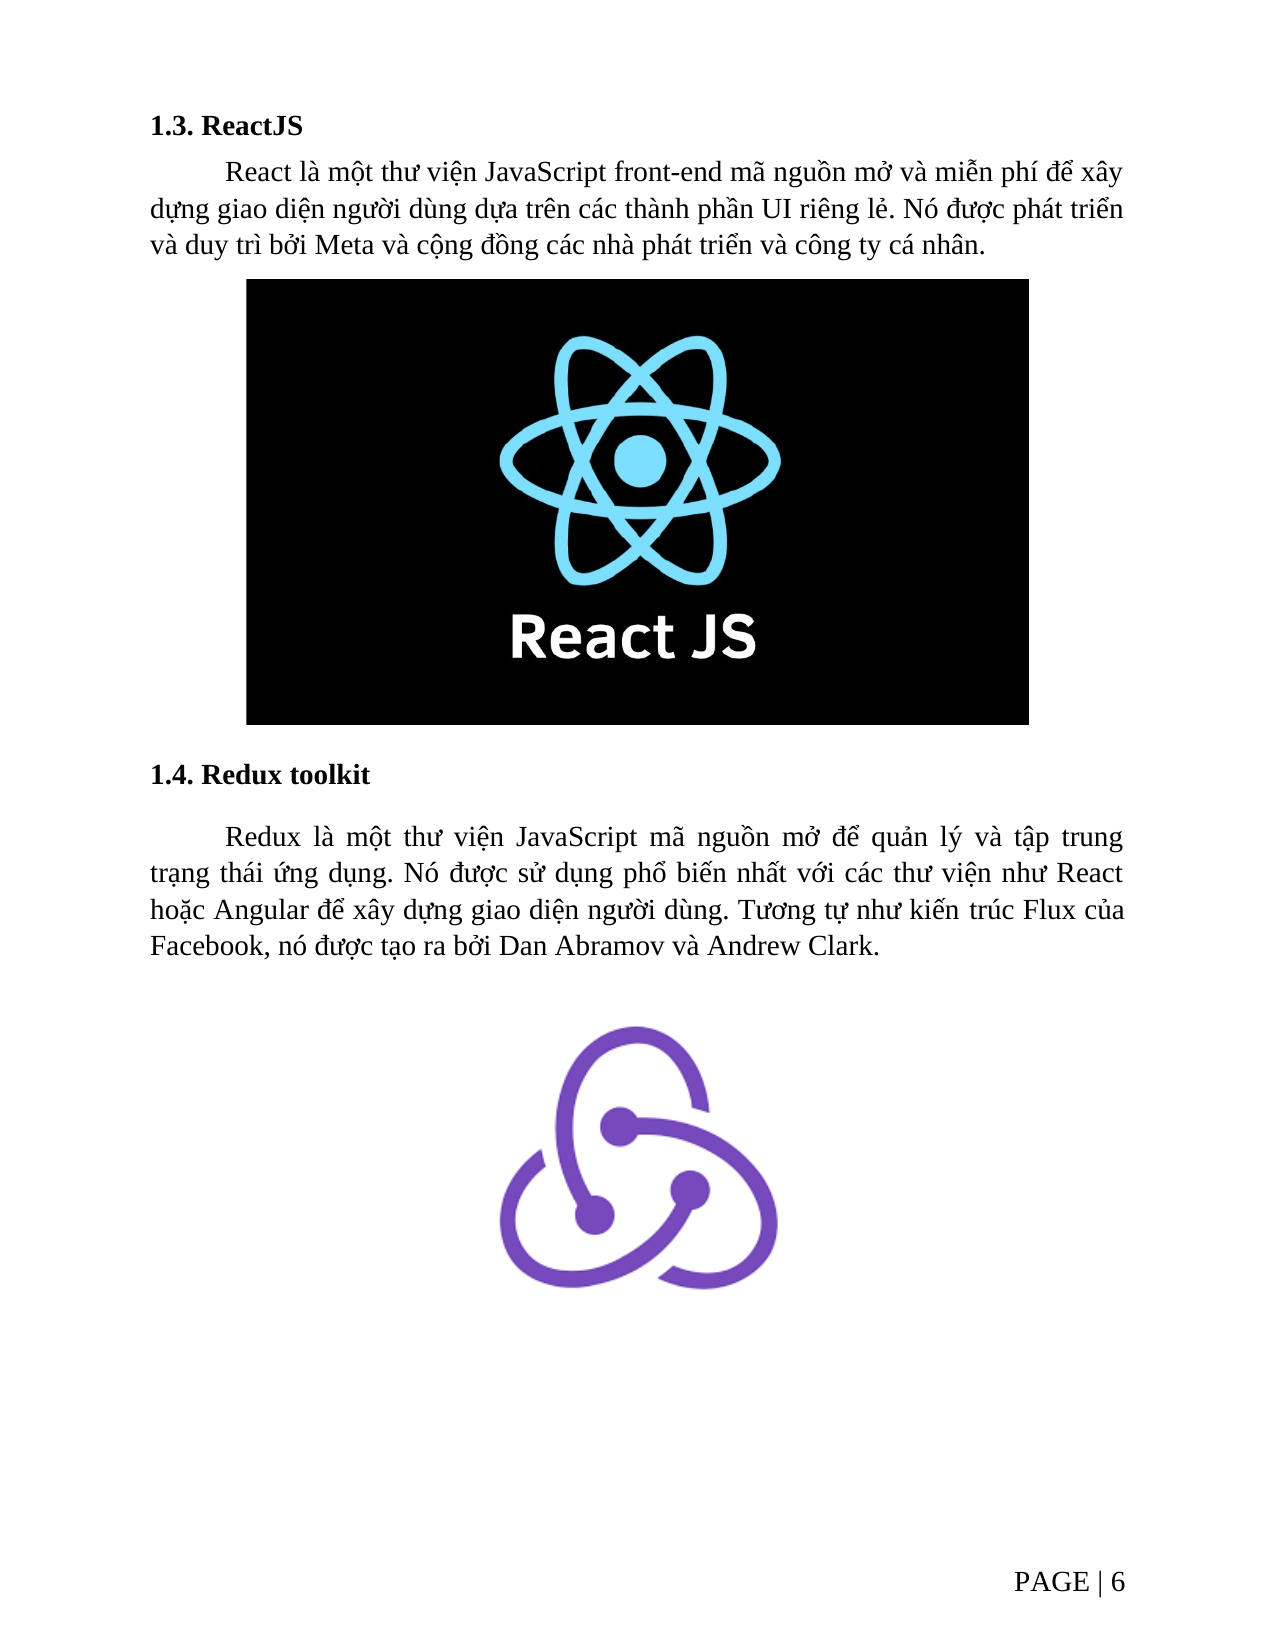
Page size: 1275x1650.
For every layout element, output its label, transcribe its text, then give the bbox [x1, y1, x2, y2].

subtitle 1.3. ReactJS [150, 108, 1125, 142]
subtitle 1.4. Redux toolkit [150, 757, 1125, 790]
picture [246, 279, 1029, 725]
picture [461, 980, 814, 1332]
text Redux là một thư viện JavaScript mã nguồn mở để quản lý và tập trung trạng thái ứng dụng. Nó được sử dụng phổ biến nhất với các thư viện như React hoặc Angular để xây dựng giao diện người dùng. Tương tự như kiến ​​trúc Flux của Facebook, nó được tạo ra bởi Dan Abramov và Andrew Clark. [150, 819, 1125, 961]
text React là một thư viện JavaScript front-end mã nguồn mở và miễn phí để xây dựng giao diện người dùng dựa trên các thành phần UI riêng lẻ. Nó được phát triển và duy trì bởi Meta và cộng đồng các nhà phát triển và công ty cá nhân. [150, 154, 1125, 260]
